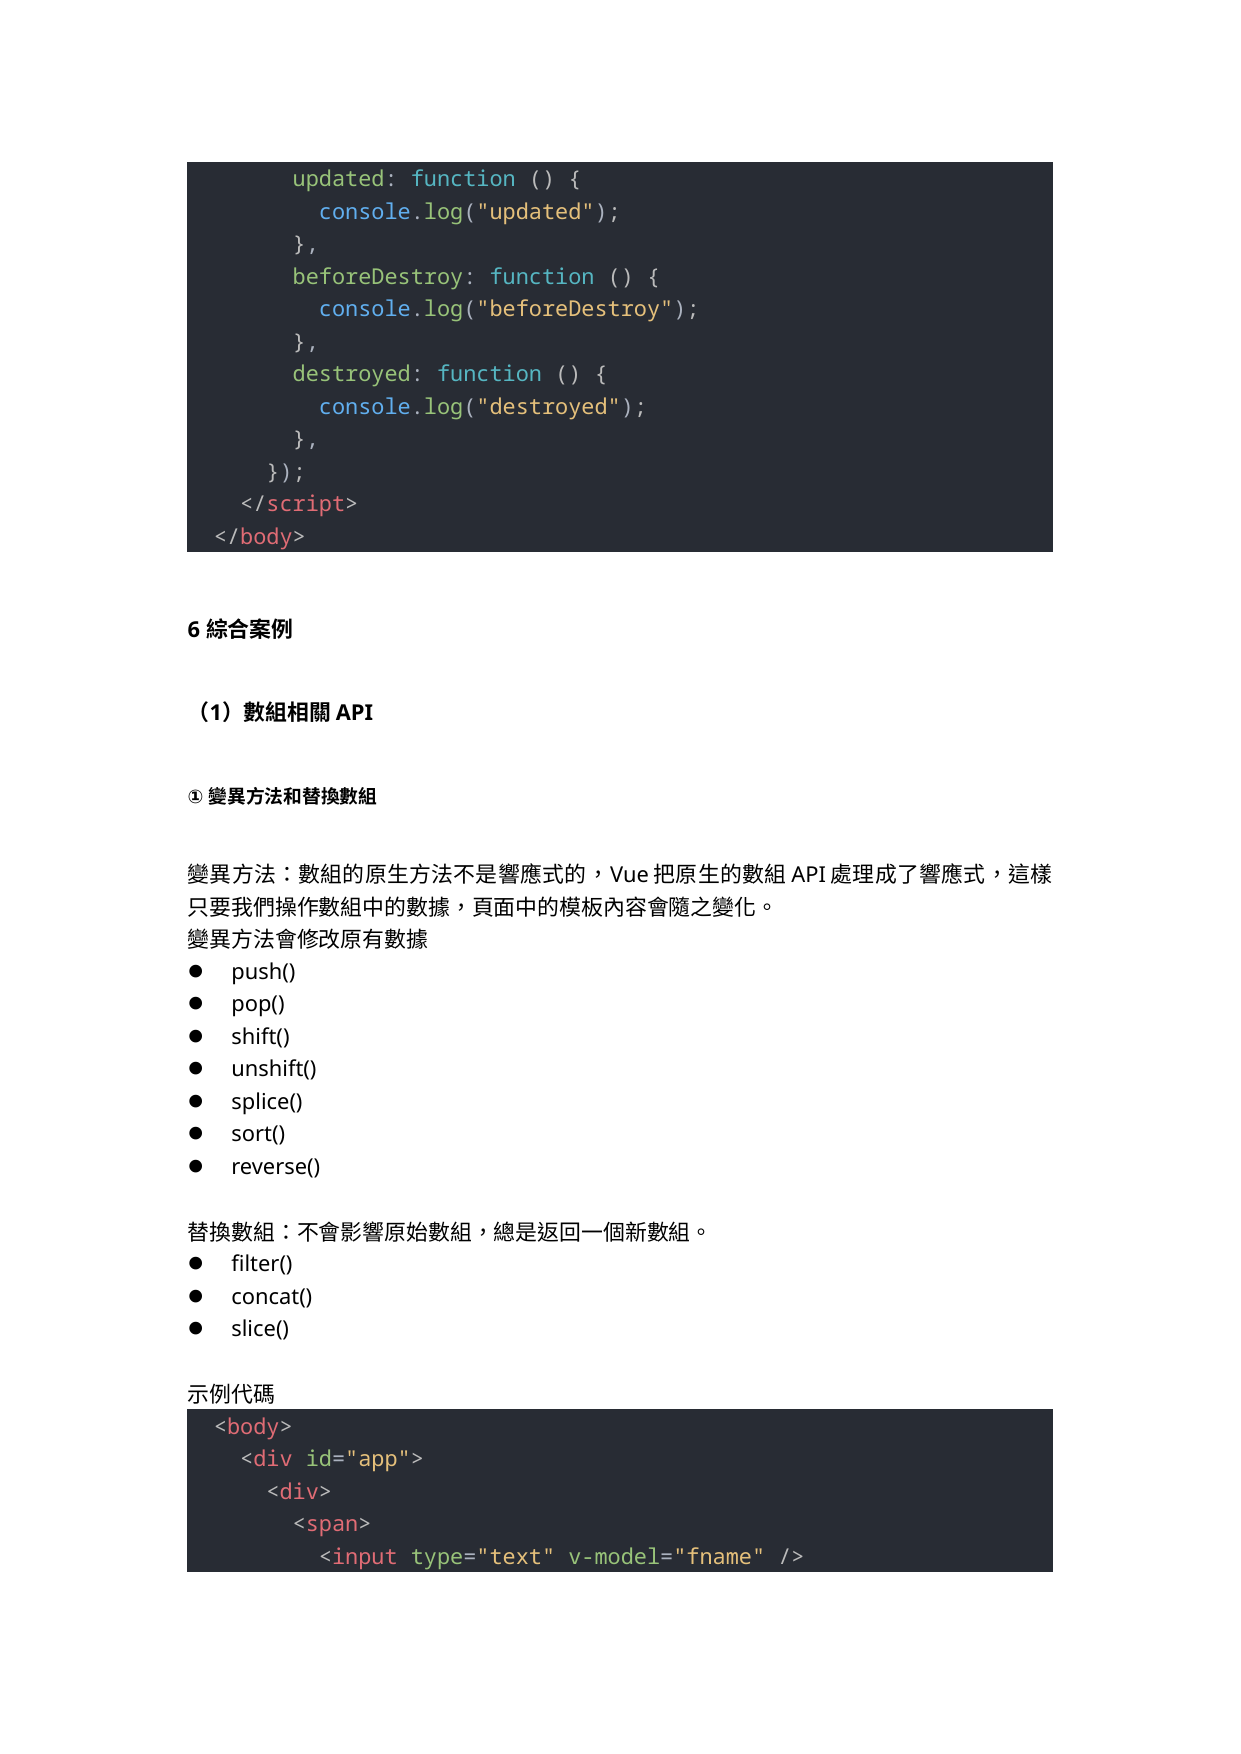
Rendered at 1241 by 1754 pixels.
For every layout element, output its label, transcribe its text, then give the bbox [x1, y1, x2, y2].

text <input type="text" v-model="fname" /> [187, 1539, 1053, 1572]
text }, [187, 324, 1053, 357]
list splice() [187, 1084, 1053, 1117]
list push() [187, 954, 1053, 987]
list pop() [187, 987, 1053, 1019]
text 變異方法會修改原有數據 [187, 922, 1053, 954]
list shift() [187, 1019, 1053, 1052]
text </body> [187, 519, 1053, 552]
text beforeDestroy: function () { [187, 259, 1053, 292]
text <body> [187, 1409, 1053, 1442]
list unshift() [187, 1052, 1053, 1084]
text <span> [187, 1507, 1053, 1539]
text }); [187, 454, 1053, 487]
list slice() [187, 1312, 1053, 1344]
list filter() [187, 1247, 1053, 1279]
subtitle ① 變異方法和替換數組 [187, 779, 1053, 812]
list concat() [187, 1279, 1053, 1312]
list reverse() [187, 1149, 1053, 1182]
text }, [187, 227, 1053, 259]
text 變異方法：數組的原生方法不是響應式的，Vue把原生的數組API處理成了響應式，這樣只要我們操作數組中的數據，頁面中的模板內容會隨之變化。 [187, 857, 1053, 922]
text console.log("beforeDestroy"); [187, 292, 1053, 324]
text console.log("destroyed"); [187, 389, 1053, 422]
subtitle （1）數組相關API [187, 694, 1053, 727]
text <div id="app"> [187, 1442, 1053, 1474]
text updated: function () { [187, 162, 1053, 194]
text destroyed: function () { [187, 357, 1053, 389]
text 示例代碼 [187, 1377, 1053, 1409]
text </script> [187, 487, 1053, 519]
text <div> [187, 1474, 1053, 1507]
list sort() [187, 1117, 1053, 1149]
subtitle 6 綜合案例 [187, 612, 1053, 644]
text console.log("updated"); [187, 194, 1053, 227]
text }, [187, 422, 1053, 454]
text 替換數組：不會影響原始數組，總是返回一個新數組。 [187, 1214, 1053, 1247]
